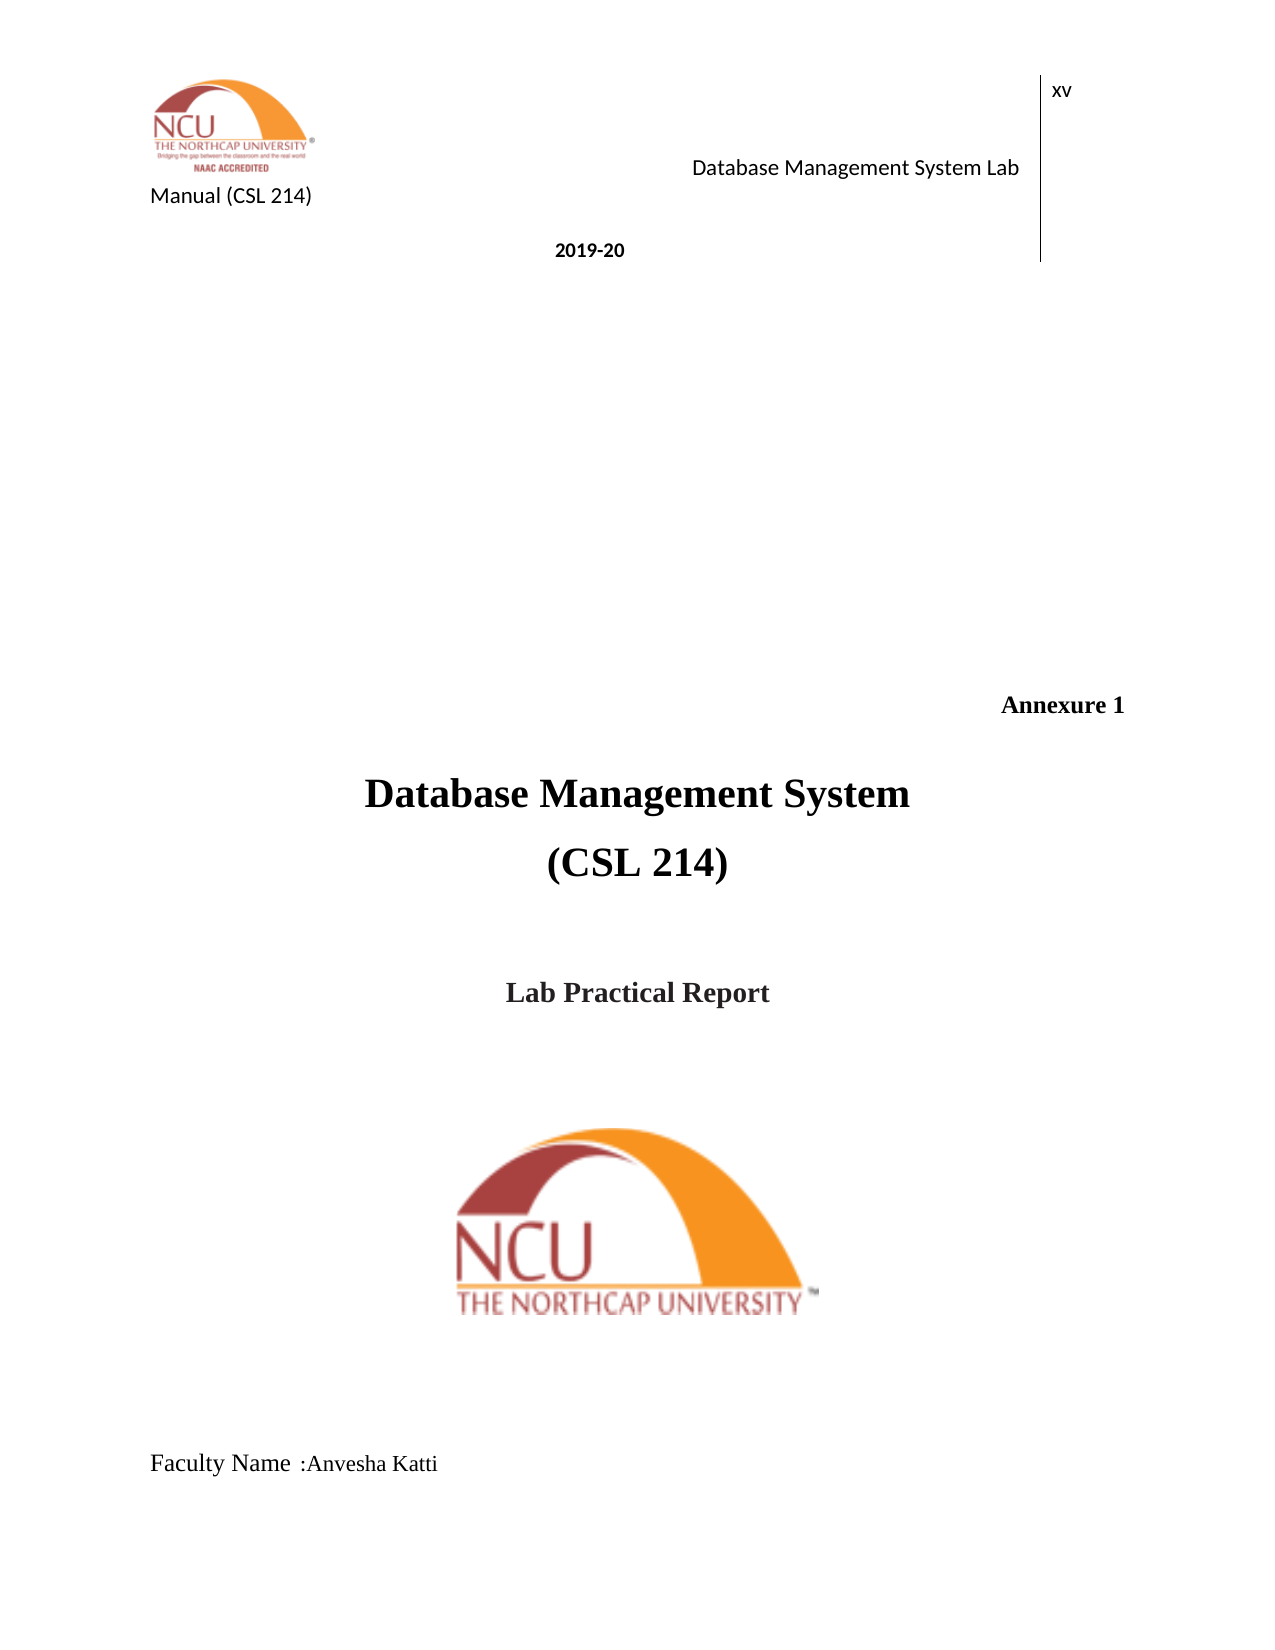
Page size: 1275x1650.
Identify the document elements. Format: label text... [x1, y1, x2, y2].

text Database Management System [150, 768, 1125, 816]
text Annexure 1 [206, 690, 1125, 719]
text Faculty Name :Anvesha Katti [150, 1448, 1125, 1477]
text Lab Practical Report [150, 975, 1125, 1008]
text (CSL 214) [150, 837, 1125, 885]
picture [150, 75, 316, 175]
picture [456, 1128, 819, 1315]
